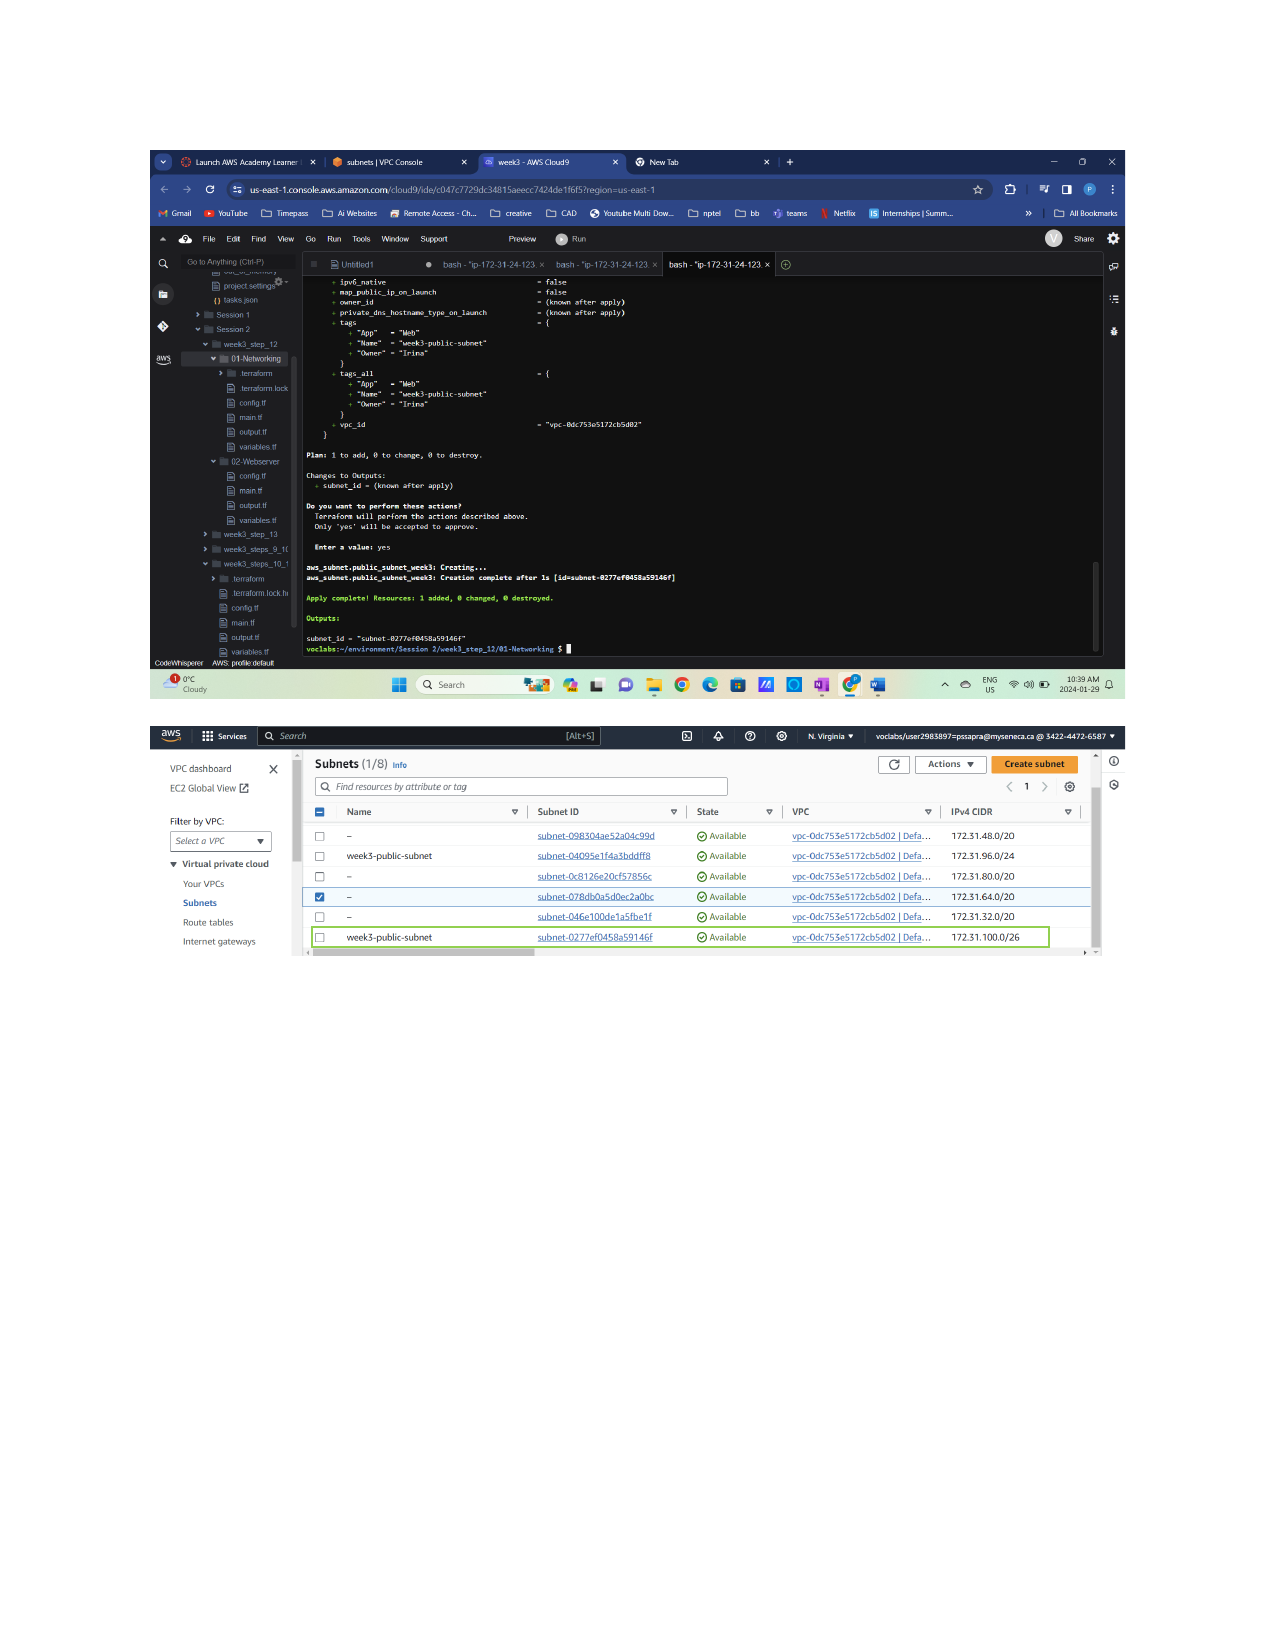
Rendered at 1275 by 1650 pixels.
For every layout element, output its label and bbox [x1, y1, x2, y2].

picture [150, 726, 1125, 956]
picture [150, 150, 1125, 699]
